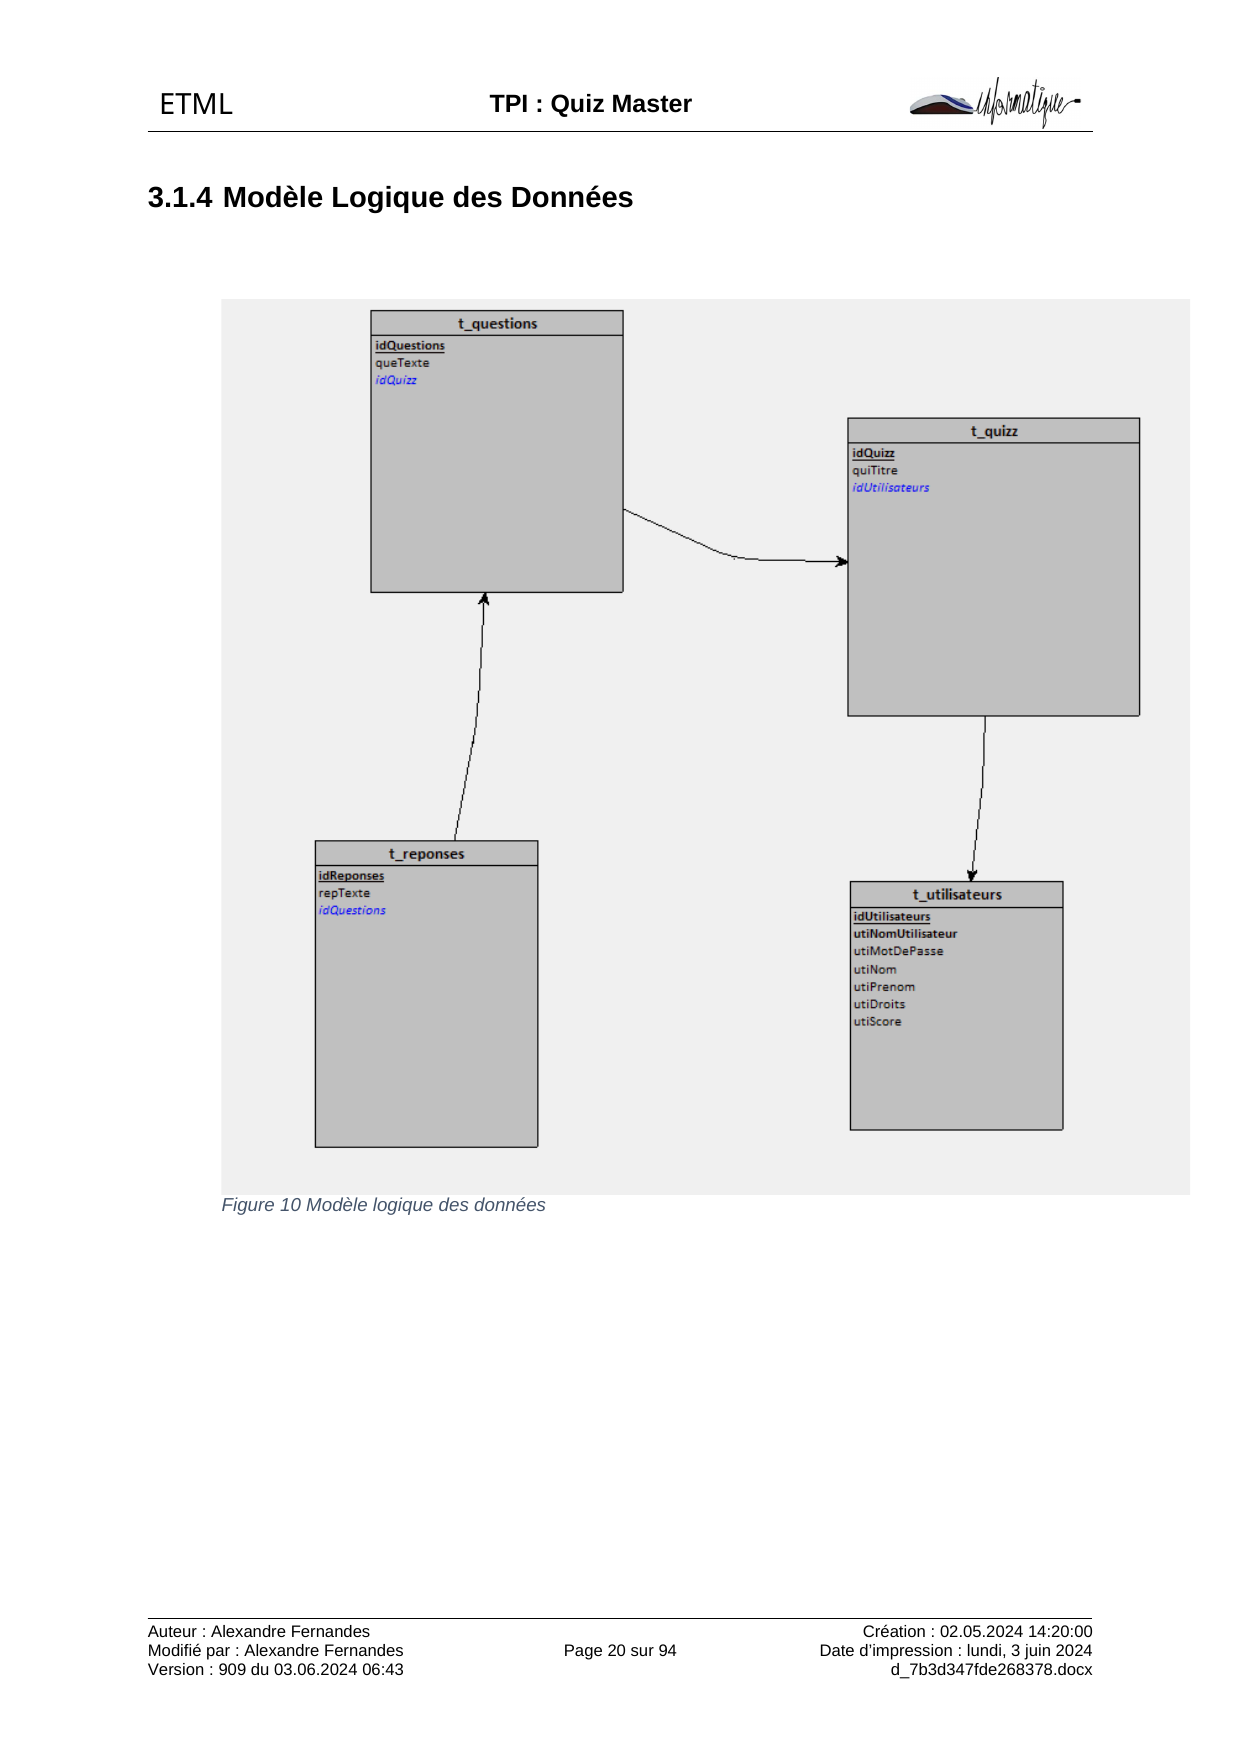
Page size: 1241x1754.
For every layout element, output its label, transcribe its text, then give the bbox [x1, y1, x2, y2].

picture [909, 77, 1082, 129]
picture [221, 299, 1191, 1195]
text Figure 10 Modèle logique des données [148, 1194, 1092, 1216]
subtitle Modèle Logique des Données [148, 180, 1092, 213]
